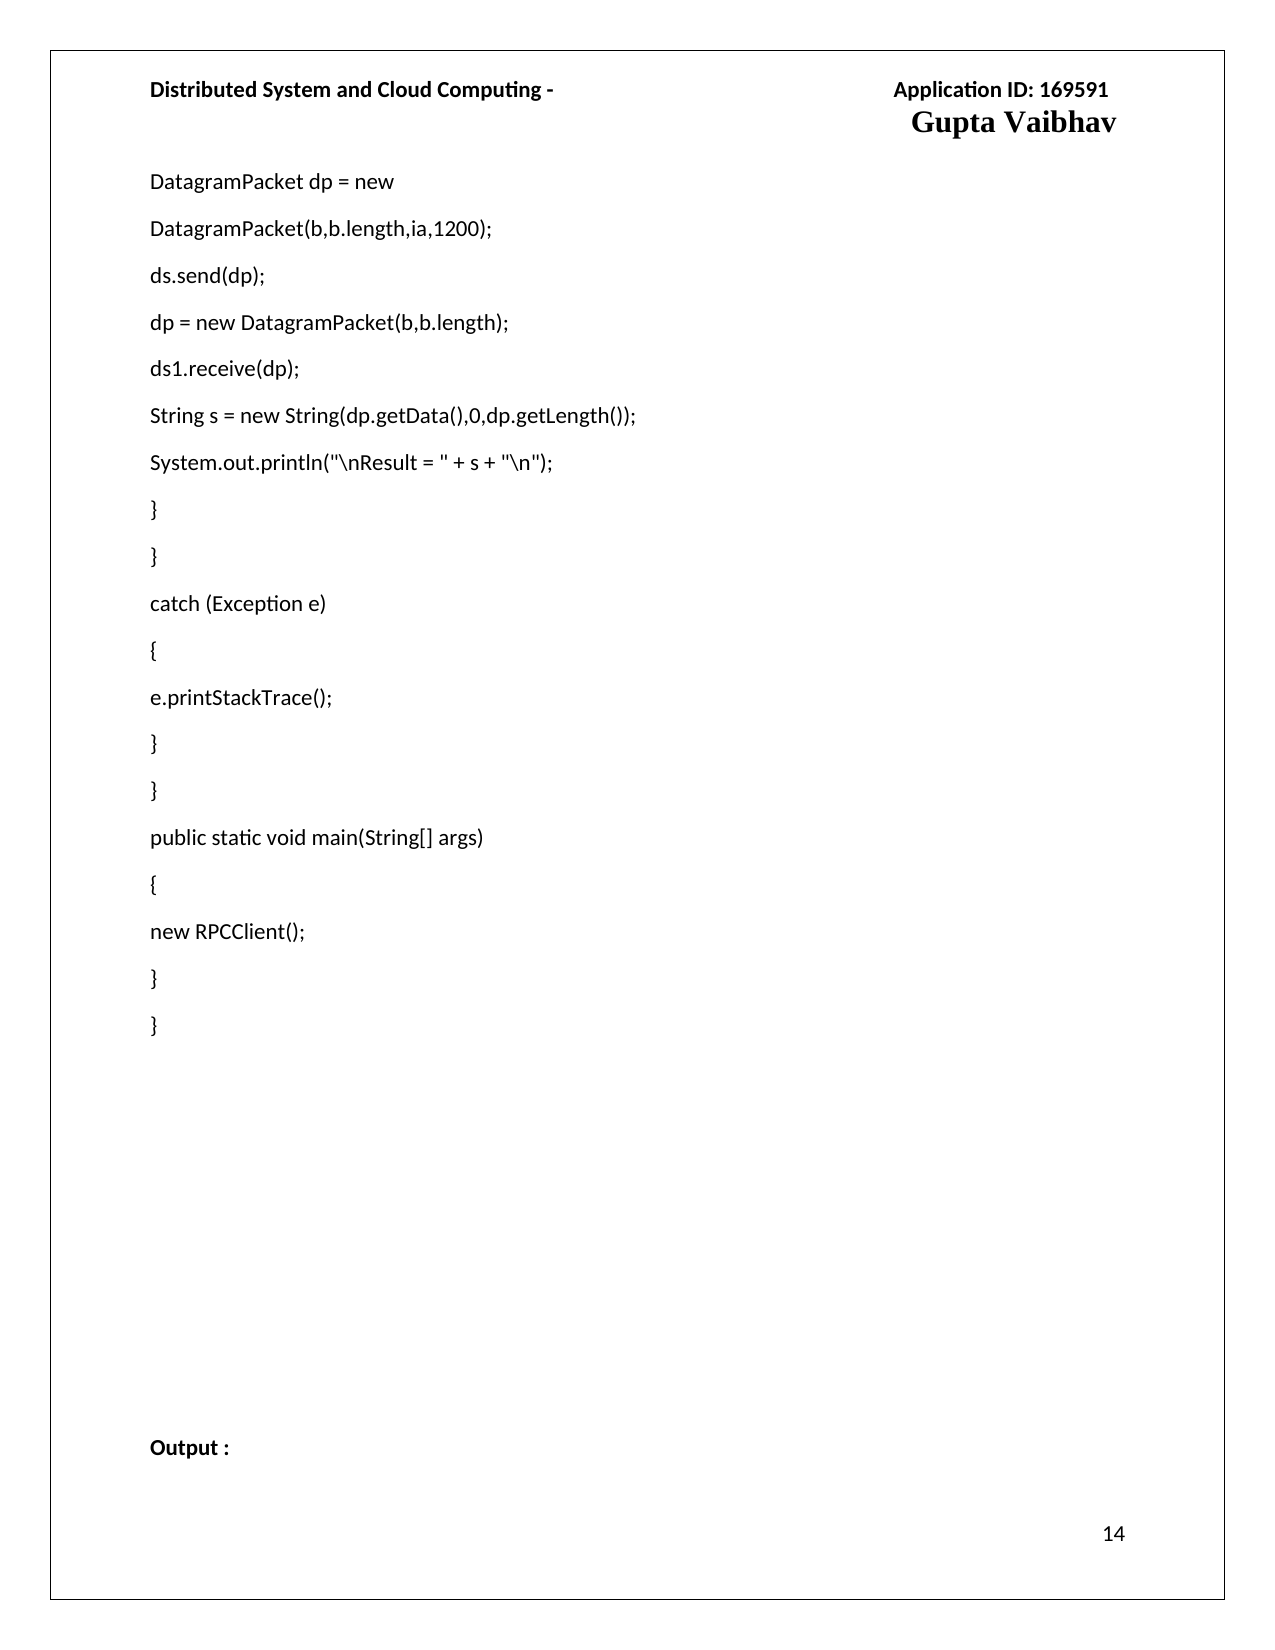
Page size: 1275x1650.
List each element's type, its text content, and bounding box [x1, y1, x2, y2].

text ds.send(dp); [150, 261, 1125, 289]
text public static void main(String[] args) [150, 823, 1125, 851]
text } [150, 964, 1125, 992]
text } [150, 729, 1125, 757]
text } [150, 1011, 1125, 1039]
text } [150, 776, 1125, 804]
text { [150, 870, 1125, 898]
text e.printStackTrace(); [150, 683, 1125, 711]
text new RPCClient(); [150, 917, 1125, 945]
text System.out.println("\nResult = " + s + "\n"); [150, 448, 1125, 476]
text ds1.receive(dp); [150, 354, 1125, 382]
text DatagramPacket dp = new [150, 167, 1125, 195]
text dp = new DatagramPacket(b,b.length); [150, 308, 1125, 336]
text DatagramPacket(b,b.length,ia,1200); [150, 214, 1125, 242]
text String s = new String(dp.getData(),0,dp.getLength()); [150, 401, 1125, 429]
text } [150, 495, 1125, 523]
text Output : [150, 1433, 1125, 1461]
text catch (Exception e) [150, 589, 1125, 617]
text { [150, 636, 1125, 664]
text } [150, 542, 1125, 570]
